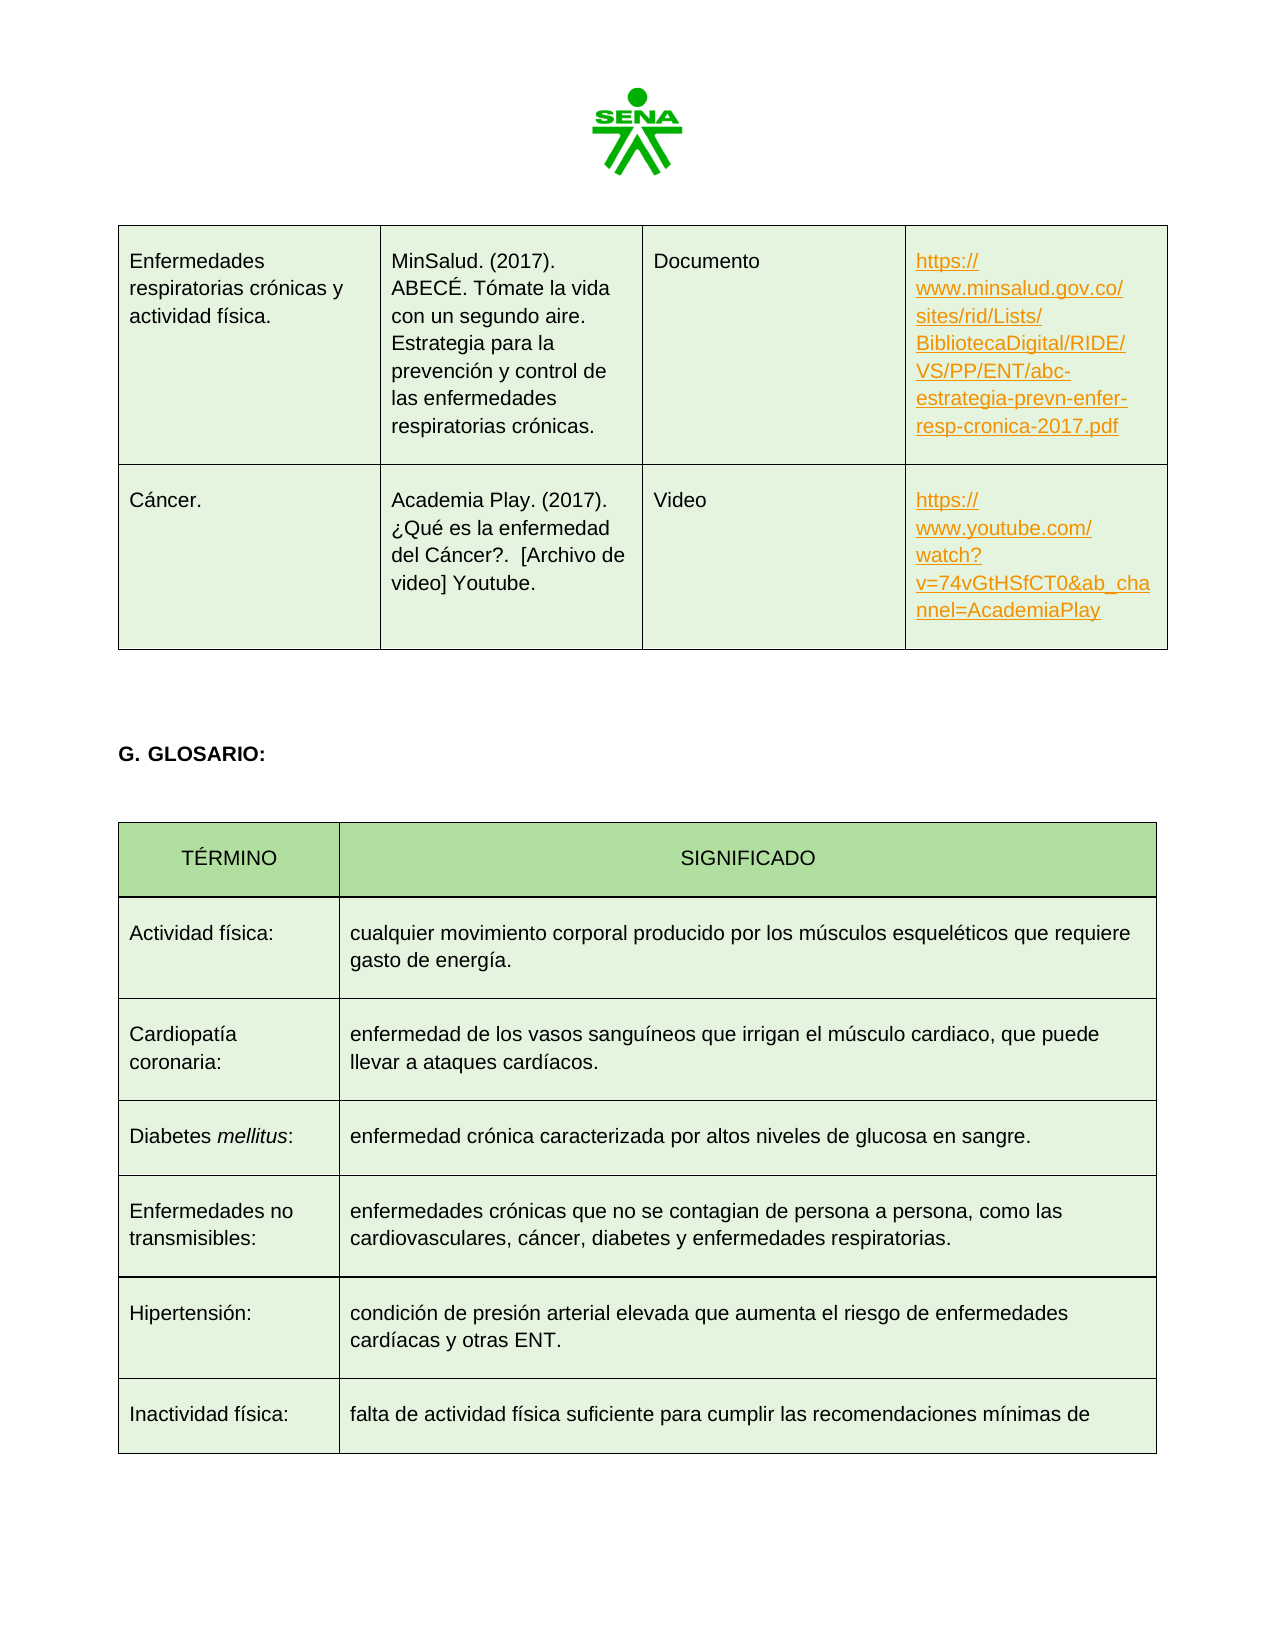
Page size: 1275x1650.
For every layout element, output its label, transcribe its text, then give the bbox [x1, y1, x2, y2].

table_cell condición de presión arterial elevada que aumenta el riesgo de enfermedades cardíacas y otras ENT. [340, 1278, 1156, 1378]
table_cell Enfermedades no transmisibles: [119, 1176, 339, 1276]
table_cell Cáncer. [119, 465, 380, 648]
table_cell Video [643, 465, 905, 648]
picture [592, 87, 683, 176]
table_cell Diabetes mellitus: [119, 1101, 339, 1174]
table_cell MinSalud. (2017). ABECÉ. Tómate la vida con un segundo aire. Estrategia para la prevención y control de las enfermedades respiratorias crónicas. [381, 226, 642, 464]
list GLOSARIO: [118, 742, 1157, 766]
table_cell Actividad física: [119, 898, 339, 998]
table_cell cualquier movimiento corporal producido por los músculos esqueléticos que requiere gasto de energía. [340, 898, 1156, 998]
table_cell enfermedades crónicas que no se contagian de persona a persona, como las cardiovasculares, cáncer, diabetes y enfermedades respiratorias. [340, 1176, 1156, 1276]
table_cell Academia Play. (2017). ¿Qué es la enfermedad del Cáncer?. [Archivo de video] Youtube. [381, 465, 642, 648]
table_cell Documento [643, 226, 905, 464]
table_cell Inactividad física: [119, 1379, 339, 1453]
table_cell falta de actividad física suficiente para cumplir las recomendaciones mínimas de salud, lo que aumenta el riesgo de desarrollar ENT. [340, 1379, 1156, 1453]
table_cell Enfermedades respiratorias crónicas y actividad física. [119, 226, 380, 464]
table_cell Cardiopatía coronaria: [119, 999, 339, 1100]
table_cell enfermedad de los vasos sanguíneos que irrigan el músculo cardiaco, que puede llevar a ataques cardíacos. [340, 999, 1156, 1100]
table_cell Hipertensión: [119, 1278, 339, 1378]
table_header TÉRMINO [119, 823, 339, 896]
table_cell enfermedad crónica caracterizada por altos niveles de glucosa en sangre. [340, 1101, 1156, 1174]
table_cell https://www.minsalud.gov.co/sites/rid/Lists/BibliotecaDigital/RIDE/VS/PP/ENT/abc-estrategia-prevn-enfer-resp-cronica-2017.pdf [906, 226, 1167, 464]
table_header SIGNIFICADO [340, 823, 1156, 896]
table_cell https://www.youtube.com/watch?v=74vGtHSfCT0&ab_channel=AcademiaPlay [906, 465, 1167, 648]
